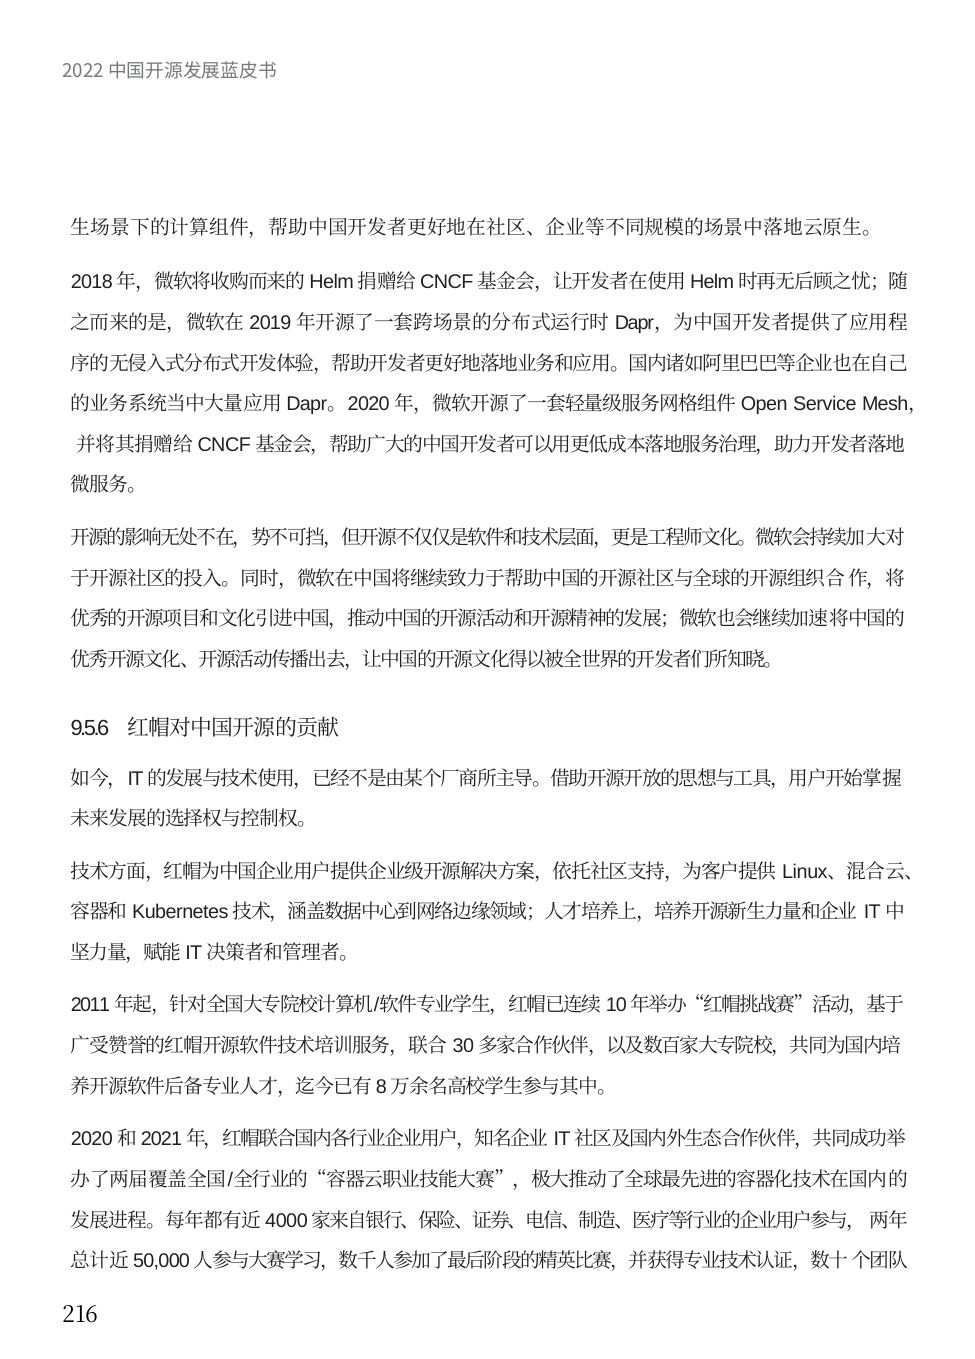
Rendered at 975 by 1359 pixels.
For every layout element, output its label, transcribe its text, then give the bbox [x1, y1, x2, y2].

subtitle 红帽对中国开源的贡献 [70, 710, 950, 742]
text 2011年起，针对全国大专院校计算机/软件专业学生，红帽已连续10年举办“红帽挑战赛”活动，基于广受赞誉的红帽开源软件技术培训服务，联合30多家合作伙伴，以及数百家大专院校，共同为国内培养开源软件后备专业人才，迄今已有8万余名高校学生参与其中。 [71, 989, 905, 1099]
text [70, 1123, 909, 1273]
text 开源的影响无处不在，势不可挡，但开源不仅仅是软件和技术层面，更是工程师文化。微软会持续加大对于开源社区的投入。同时，微软在中国将继续致力于帮助中国的开源社区与全球的开源组织合作，将优秀的开源项目和文化引进中国，推动中国的开源活动和开源精神的发展；微软也会继续加速将中国的优秀开源文化、开源活动传播出去，让中国的开源文化得以被全世界的开发者们所知晓。 [71, 522, 905, 672]
text 生场景下的计算组件，帮助中国开发者更好地在社区、企业等不同规模的场景中落地云原生。 [71, 212, 950, 240]
text 技术方面，红帽为中国企业用户提供企业级开源解决方案，依托社区支持，为客户提供Linux、混合云、容器和Kubernetes技术，涵盖数据中心到网络边缘领域；人才培养上，培养开源新生力量和企业IT中坚力量，赋能IT决策者和管理者。 [70, 855, 905, 965]
text 如今，IT的发展与技术使用，已经不是由某个厂商所主导。借助开源开放的思想与工具，用户开始掌握未来发展的选择权与控制权。 [71, 762, 904, 831]
text 2018年，微软将收购而来的Helm捐赠给CNCF基金会，让开发者在使用Helm时再无后顾之忧；随之而来的是，微软在2019年开源了一套跨场景的分布式运行时Dapr，为中国开发者提供了应用程序的无侵入式分布式开发体验，帮助开发者更好地落地业务和应用。国内诸如阿里巴巴等企业也在自己的业务系统当中大量应用Dapr。2020年，微软开源了一套轻量级服务网格组件Open Service Mesh， 并将其捐赠给CNCF基金会，帮助广大的中国开发者可以用更低成本落地服务治理，助力开发者落地微服务。 [70, 266, 909, 497]
